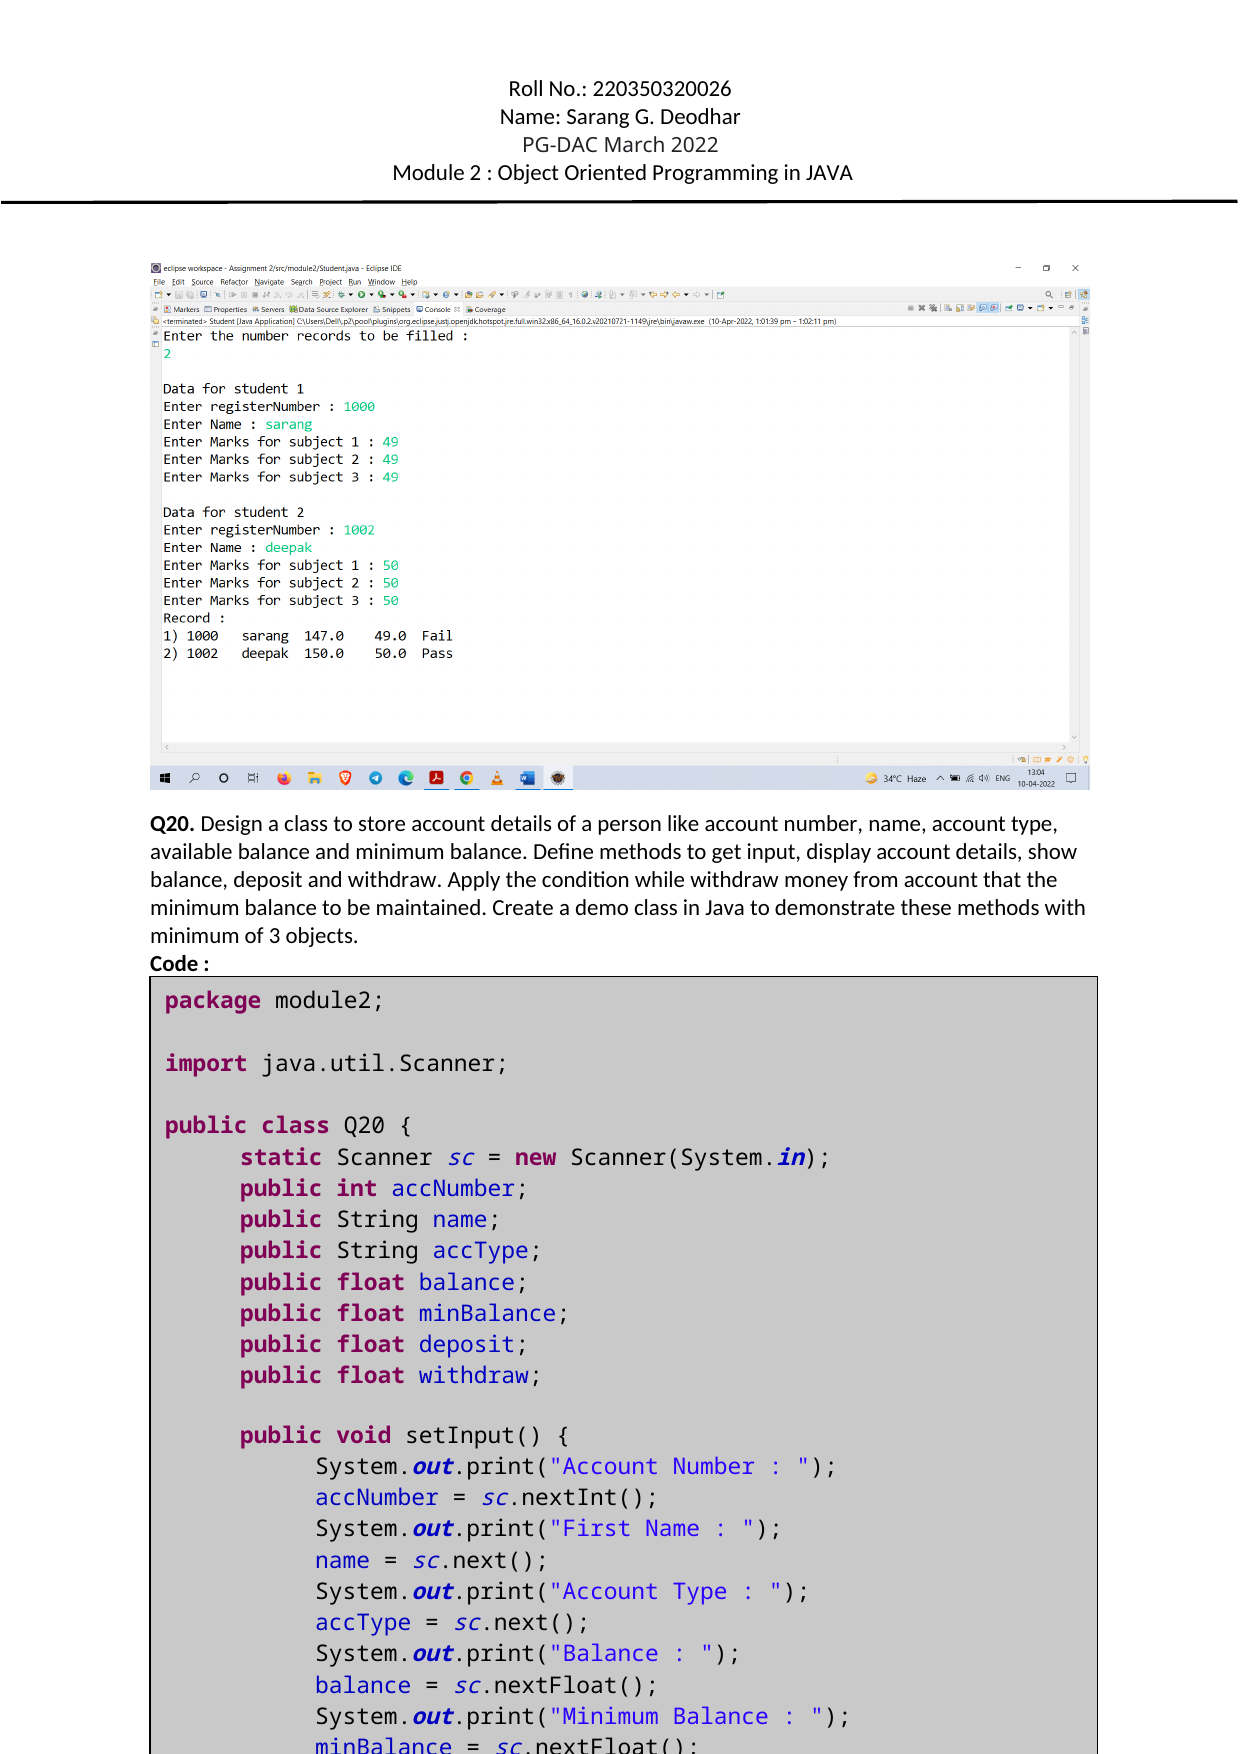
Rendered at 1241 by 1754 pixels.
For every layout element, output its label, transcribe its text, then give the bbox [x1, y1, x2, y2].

text Q20. Design a class to store account details of a person like account number, name, account type, available balance and minimum balance. Define methods to get input, display account details, show balance, deposit and withdraw. Apply the condition while withdraw money from account that the minimum balance to be maintained. Create a demo class in Java to demonstrate these methods with minimum of 3 objects. [150, 809, 1090, 949]
text Code : [150, 949, 1090, 976]
picture [150, 261, 1091, 790]
